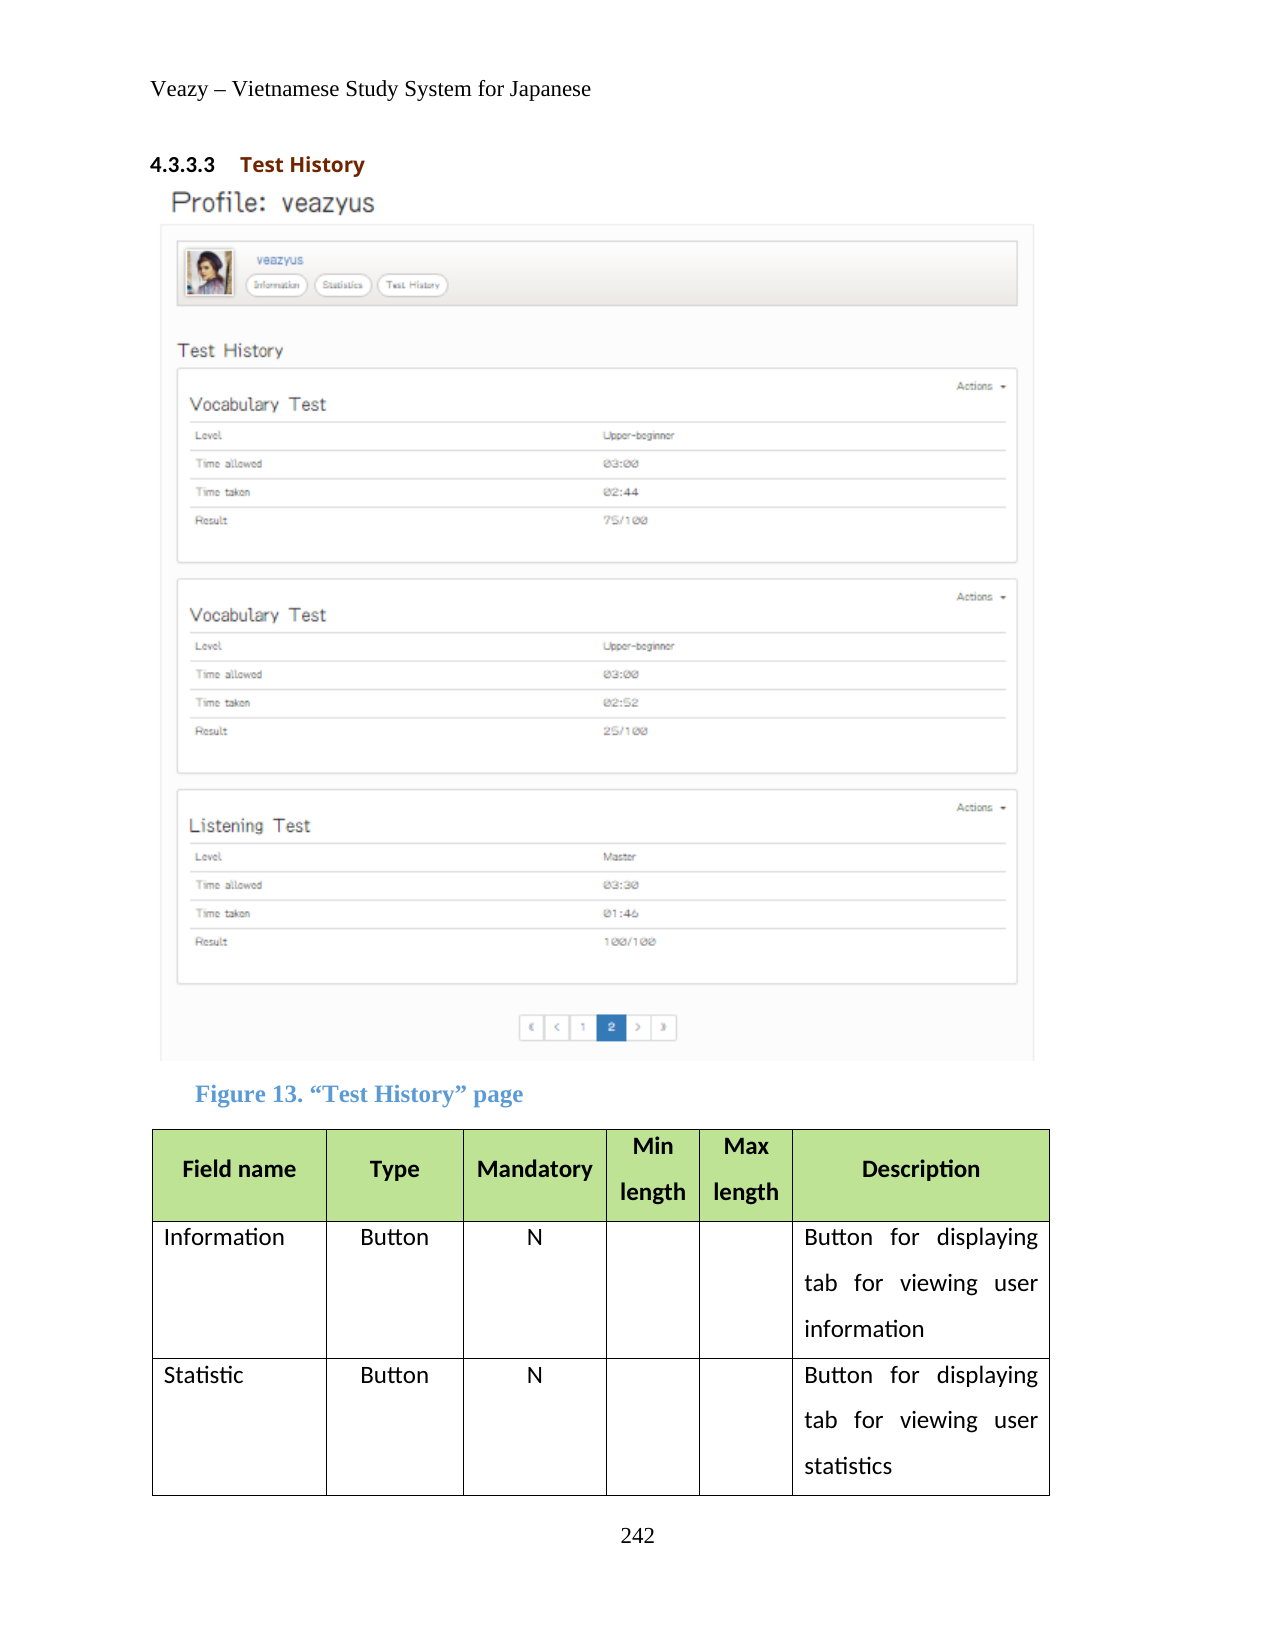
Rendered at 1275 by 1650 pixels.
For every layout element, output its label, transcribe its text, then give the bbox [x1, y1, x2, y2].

subtitle Test History [150, 150, 1125, 178]
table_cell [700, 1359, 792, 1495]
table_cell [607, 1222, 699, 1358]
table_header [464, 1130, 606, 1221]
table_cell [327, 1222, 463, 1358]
picture [150, 178, 1050, 1061]
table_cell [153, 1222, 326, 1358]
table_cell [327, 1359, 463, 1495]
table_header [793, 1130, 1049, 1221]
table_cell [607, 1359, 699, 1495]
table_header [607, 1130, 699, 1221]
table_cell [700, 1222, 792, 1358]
text Figure 13. “Test History” page [195, 1079, 1125, 1108]
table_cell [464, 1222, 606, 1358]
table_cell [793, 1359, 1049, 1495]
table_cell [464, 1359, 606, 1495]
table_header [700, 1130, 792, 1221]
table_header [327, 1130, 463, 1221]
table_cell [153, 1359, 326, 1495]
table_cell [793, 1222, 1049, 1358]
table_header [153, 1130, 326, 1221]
